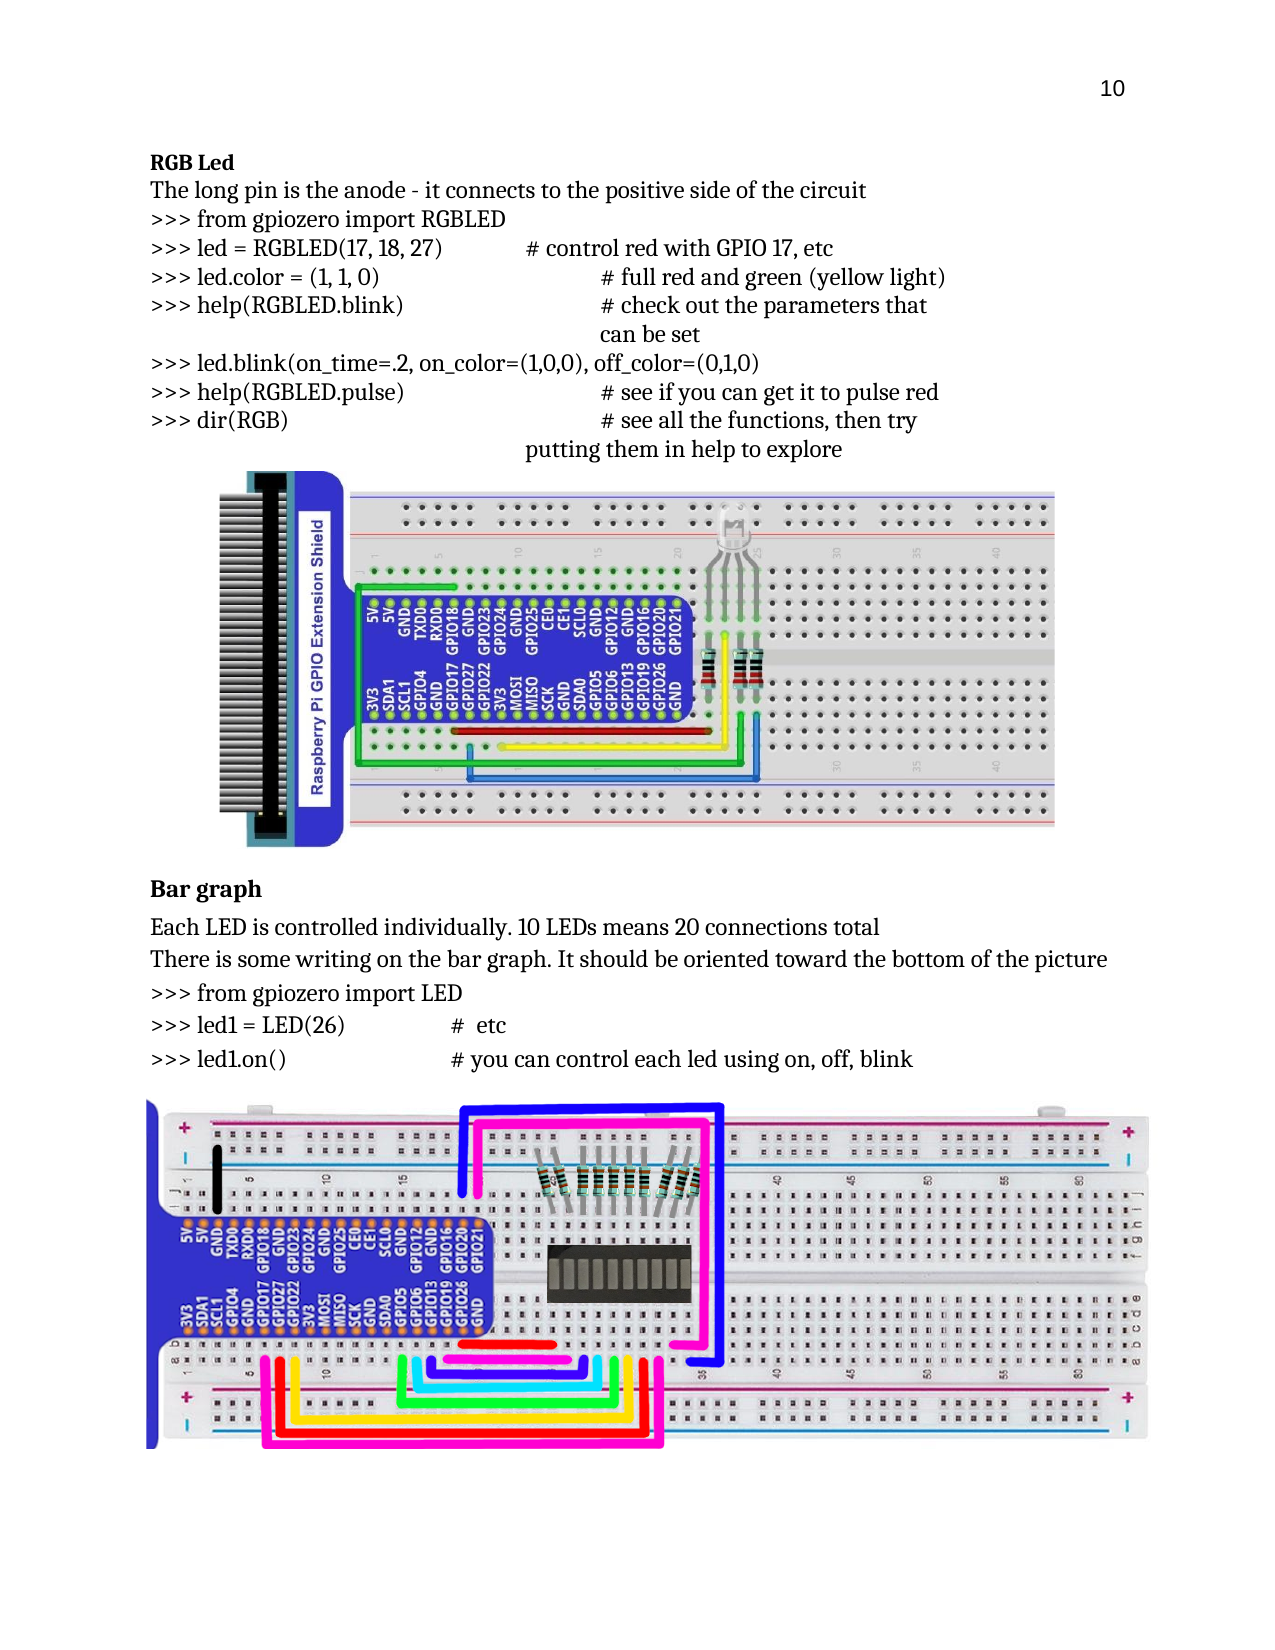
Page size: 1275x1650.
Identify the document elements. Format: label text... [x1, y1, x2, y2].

text >>> led = RGBLED(17, 18, 27) # control red with GPIO 17, etc [150, 234, 1125, 263]
text >>> led.blink(on_time=.2, on_color=(1,0,0), off_color=(0,1,0) [150, 349, 1125, 378]
text Each LED is controlled individually. 10 LEDs means 20 connections total [150, 912, 1125, 941]
picture [219, 471, 1055, 849]
text >>> help(RGBLED.pulse) # see if you can get it to pulse red [150, 378, 1125, 406]
subtitle Bar graph [150, 875, 1125, 904]
text >>> from gpiozero import RGBLED [150, 205, 1125, 234]
text >>> led1 = LED(26) # etc [150, 1011, 1125, 1040]
text The long pin is the anode - it connects to the positive side of the circuit [150, 176, 1125, 205]
text >>> from gpiozero import LED [150, 978, 1125, 1007]
text RGB Led [150, 150, 1125, 176]
text >>> dir(RGB) # see all the functions, then try putting them in help to explore [150, 406, 1125, 464]
text >>> led.color = (1, 1, 0) # full red and green (yellow light) [150, 263, 1125, 291]
text >>> led1.on() # you can control each led using on, off, blink [150, 1044, 1125, 1073]
picture [146, 1092, 1158, 1449]
text >>> help(RGBLED.blink) # check out the parameters that can be set [150, 291, 1125, 349]
text There is some writing on the bar graph. It should be oriented toward the bottom of the picture [150, 945, 1125, 974]
